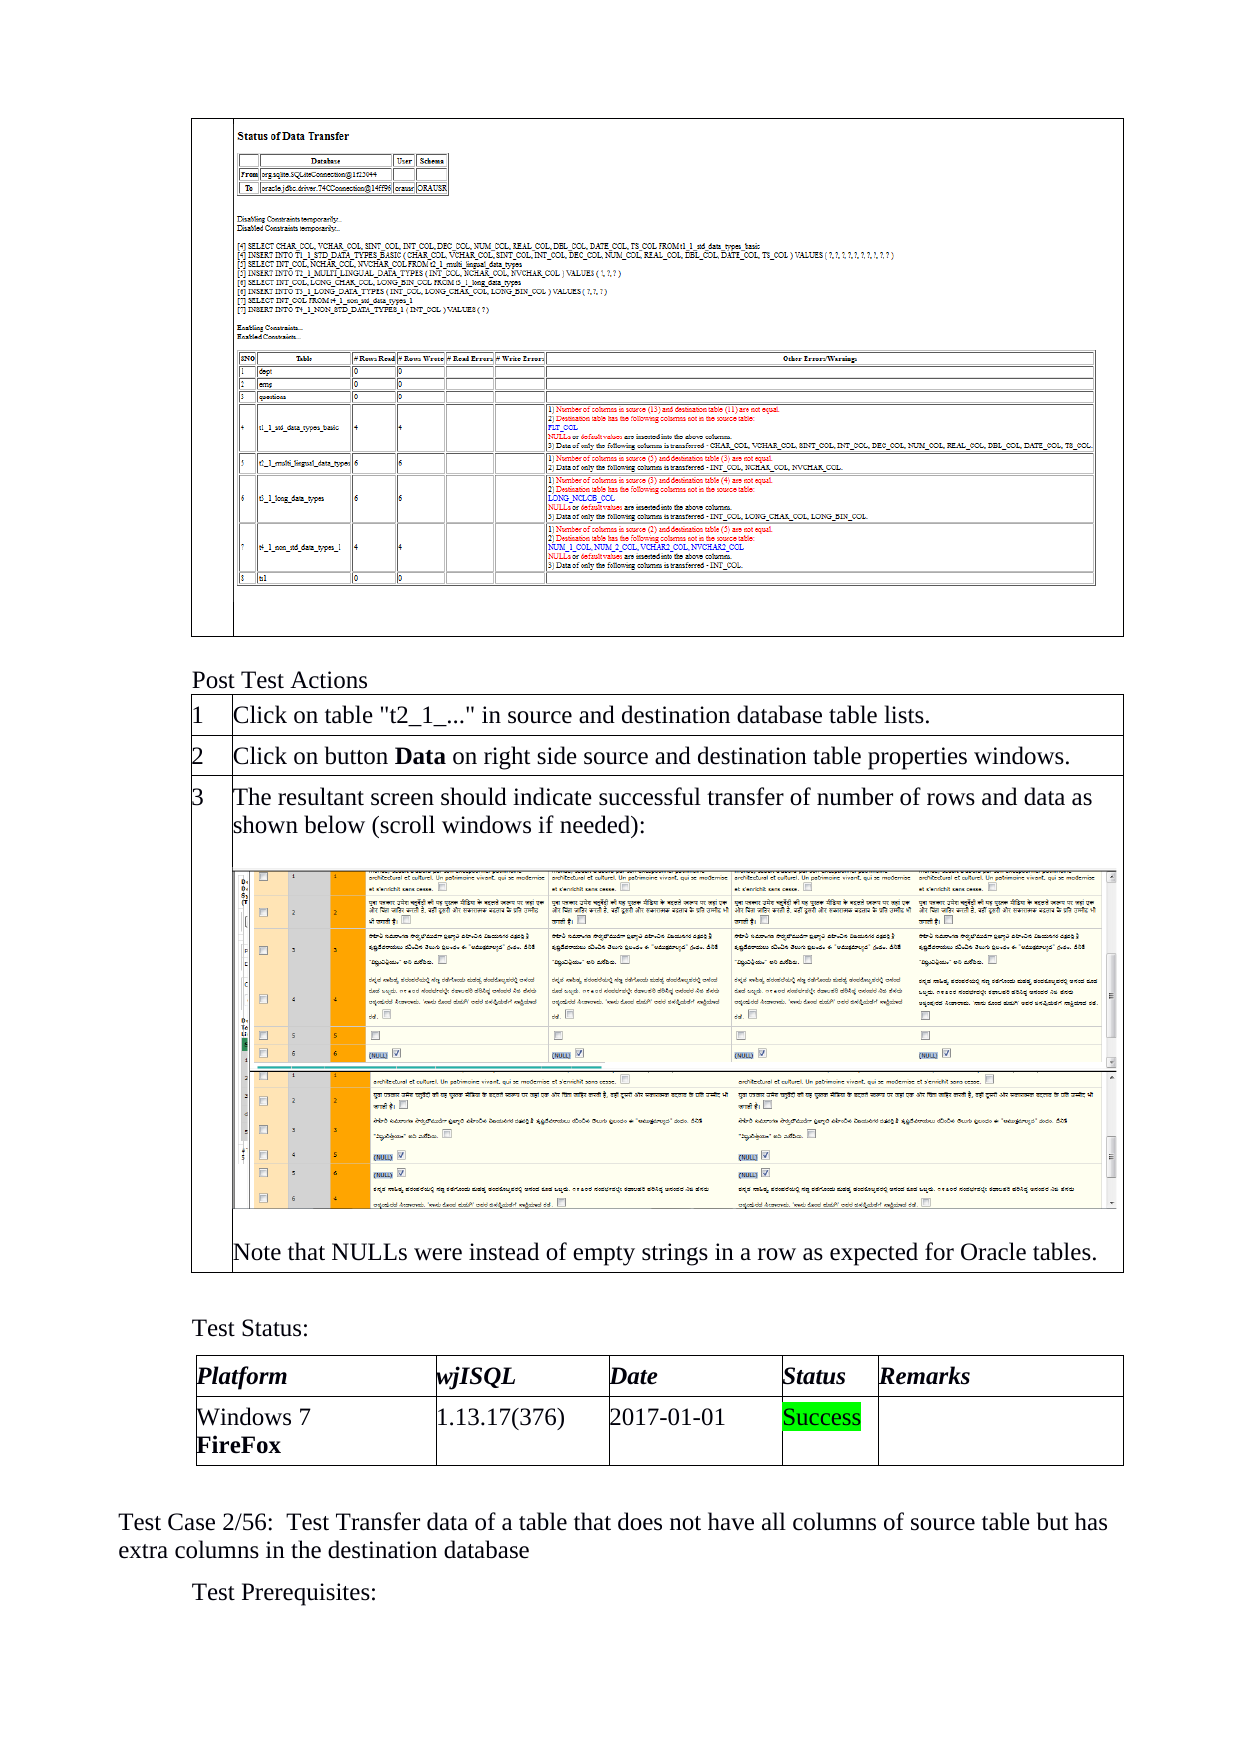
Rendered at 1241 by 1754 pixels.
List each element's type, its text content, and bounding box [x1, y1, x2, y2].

table_header 1 [192, 119, 233, 636]
table_header Status [783, 1356, 878, 1396]
table_cell Click on button Data on right side source and destination table properties windows. [233, 736, 1123, 775]
table_cell 2017-01-01 [610, 1397, 782, 1465]
table_cell 3 [192, 776, 232, 1272]
table_header Remarks [879, 1356, 1123, 1396]
text Test Prerequisites: [118, 1577, 1122, 1606]
table_header Platform [197, 1356, 436, 1396]
table_header 1 [192, 695, 232, 735]
table_cell 2 [192, 736, 232, 775]
table_cell Windows 7 FireFox [197, 1397, 436, 1465]
text Post Test Actions [118, 665, 1122, 694]
table_cell Success [783, 1397, 878, 1465]
table_cell [879, 1397, 1123, 1465]
picture [233, 124, 1117, 602]
table_cell 1.13.17(376) [437, 1397, 609, 1465]
table_header Date [610, 1356, 782, 1396]
text Test Status: [118, 1313, 1122, 1342]
table_header wjISQL [437, 1356, 609, 1396]
picture [232, 867, 1117, 1209]
table_header Click on table "t2_1_..." in source and destination database table lists. [233, 695, 1123, 735]
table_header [234, 119, 1123, 636]
table_cell The resultant screen should indicate successful transfer of number of rows and data as shown below (scroll windows if needed): Note that NULLs were instead of empty strings in a row as expected for Oracle tables. [233, 776, 1123, 1272]
text Test Case 2/56: Test Transfer data of a table that does not have all columns of source table but has extra columns in the destination database [118, 1507, 1122, 1564]
